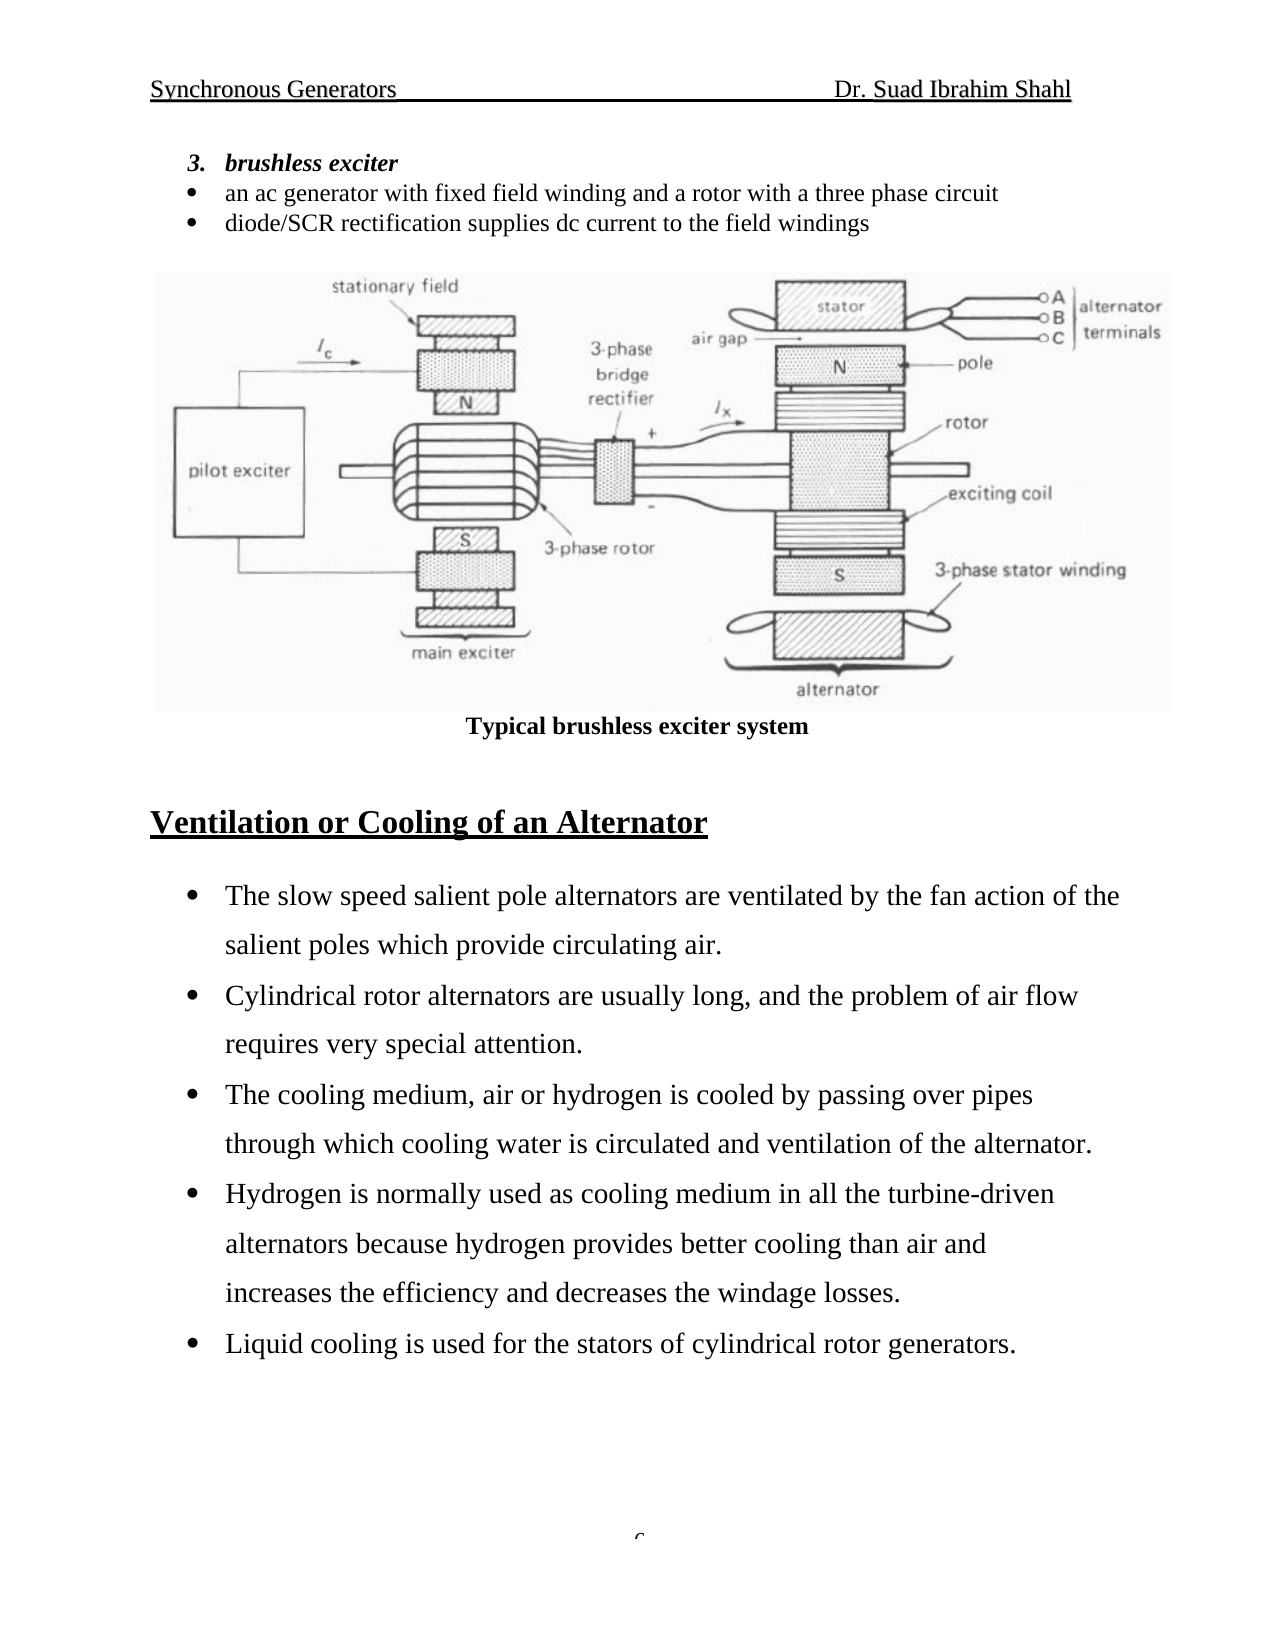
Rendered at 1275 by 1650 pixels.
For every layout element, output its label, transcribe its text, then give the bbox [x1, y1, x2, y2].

list diode/SCR rectification supplies dc current to the field windings [187, 207, 1204, 238]
list Cylindrical rotor alternators are usually long, and the problem of air flow requires very special attention. [187, 978, 1079, 1060]
list brushless exciter [187, 148, 1204, 177]
list The cooling medium, air or hydrogen is cooled by passing over pipes through which cooling water is circulated and ventilation of the alternator. [187, 1077, 1093, 1159]
list Liquid cooling is used for the stators of cylindrical rotor generators. [188, 1326, 1204, 1359]
text Typical brushless exciter system [465, 269, 1204, 740]
picture [153, 272, 1192, 712]
list Hydrogen is normally used as cooling medium in all the turbine-driven alternators because hydrogen provides better cooling than air and increases the efficiency and decreases the windage losses. [187, 1176, 1100, 1309]
list The slow speed salient pole alternators are ventilated by the fan action of the salient poles which provide circulating air. [187, 878, 1120, 961]
subtitle Ventilation or Cooling of an Alternator [150, 802, 1204, 841]
list an ac generator with fixed field winding and a rotor with a three phase circuit [187, 177, 1204, 207]
